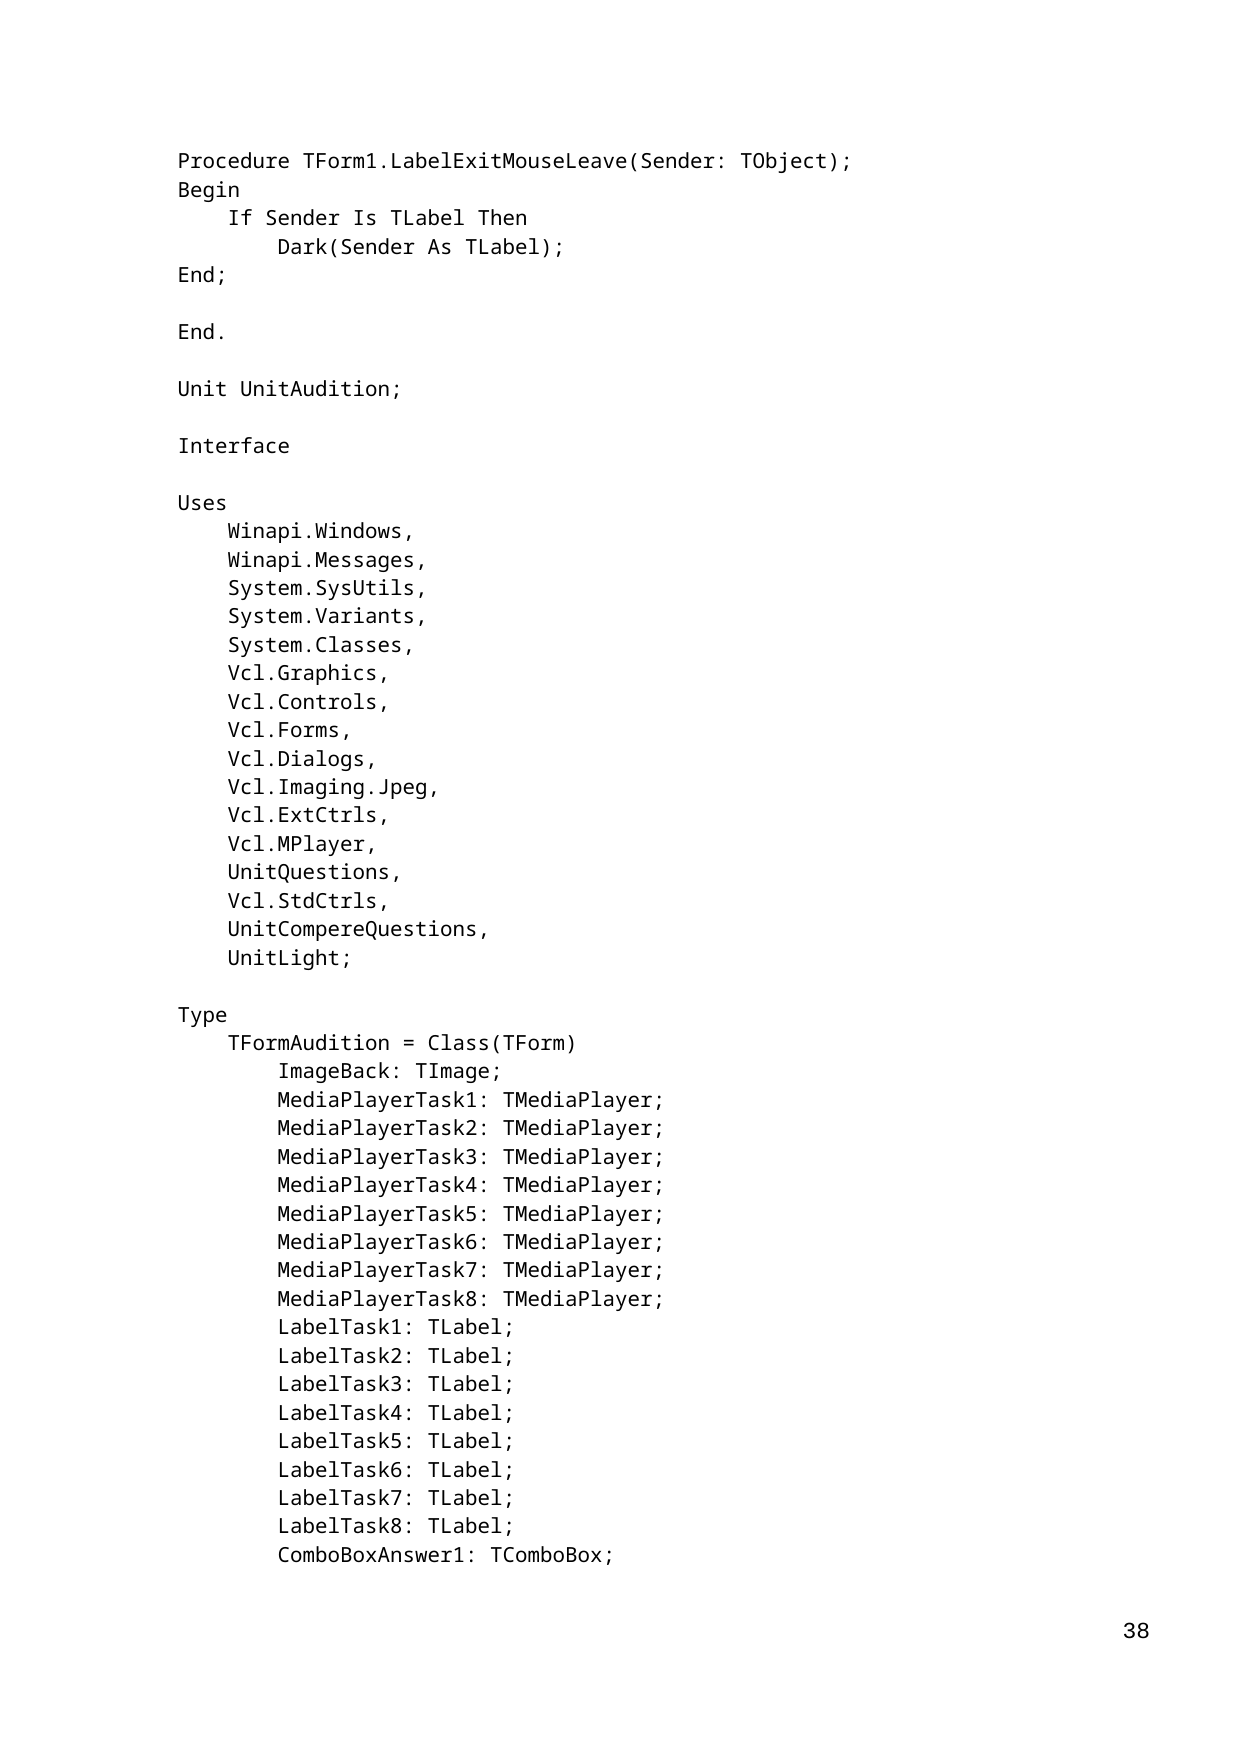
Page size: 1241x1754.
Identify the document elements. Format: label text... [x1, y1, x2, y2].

text LabelTask3: TLabel; [177, 1369, 1152, 1398]
text MediaPlayerTask4: TMediaPlayer; [177, 1170, 1152, 1199]
text LabelTask7: TLabel; [177, 1483, 1152, 1512]
text End. [177, 317, 1152, 346]
text Vcl.Controls, [177, 687, 1152, 715]
text Type [177, 1000, 1152, 1028]
text End; [177, 260, 1152, 289]
text TFormAudition = Class(TForm) [177, 1028, 1152, 1057]
text LabelTask5: TLabel; [177, 1426, 1152, 1455]
text LabelTask2: TLabel; [177, 1341, 1152, 1369]
text Begin [177, 175, 1152, 203]
text Vcl.Forms, [177, 715, 1152, 744]
text Winapi.Messages, [177, 545, 1152, 573]
text UnitLight; [177, 943, 1152, 971]
text If Sender Is TLabel Then [177, 203, 1152, 232]
text Vcl.Graphics, [177, 658, 1152, 687]
text Dark(Sender As TLabel); [177, 232, 1152, 260]
text MediaPlayerTask1: TMediaPlayer; [177, 1085, 1152, 1113]
text MediaPlayerTask8: TMediaPlayer; [177, 1284, 1152, 1312]
text LabelTask4: TLabel; [177, 1398, 1152, 1426]
text ImageBack: TImage; [177, 1057, 1152, 1085]
text MediaPlayerTask5: TMediaPlayer; [177, 1199, 1152, 1227]
text LabelTask1: TLabel; [177, 1312, 1152, 1341]
text Vcl.Dialogs, [177, 744, 1152, 772]
text Vcl.MPlayer, [177, 829, 1152, 857]
text Unit UnitAudition; [177, 374, 1152, 402]
text Interface [177, 431, 1152, 459]
text System.SysUtils, [177, 573, 1152, 602]
text Vcl.ExtCtrls, [177, 801, 1152, 829]
text LabelTask6: TLabel; [177, 1455, 1152, 1483]
text LabelTask8: TLabel; [177, 1512, 1152, 1540]
text System.Variants, [177, 602, 1152, 630]
text Vcl.StdCtrls, [177, 886, 1152, 914]
text Vcl.Imaging.Jpeg, [177, 772, 1152, 801]
text MediaPlayerTask7: TMediaPlayer; [177, 1256, 1152, 1284]
text MediaPlayerTask2: TMediaPlayer; [177, 1113, 1152, 1142]
text Winapi.Windows, [177, 516, 1152, 545]
text Procedure TForm1.LabelExitMouseLeave(Sender: TObject); [177, 147, 1152, 175]
text UnitCompereQuestions, [177, 914, 1152, 943]
text MediaPlayerTask3: TMediaPlayer; [177, 1142, 1152, 1170]
text Uses [177, 488, 1152, 516]
text ComboBoxAnswer1: TComboBox; [177, 1540, 1152, 1568]
text UnitQuestions, [177, 857, 1152, 886]
text System.Classes, [177, 630, 1152, 658]
text MediaPlayerTask6: TMediaPlayer; [177, 1227, 1152, 1256]
